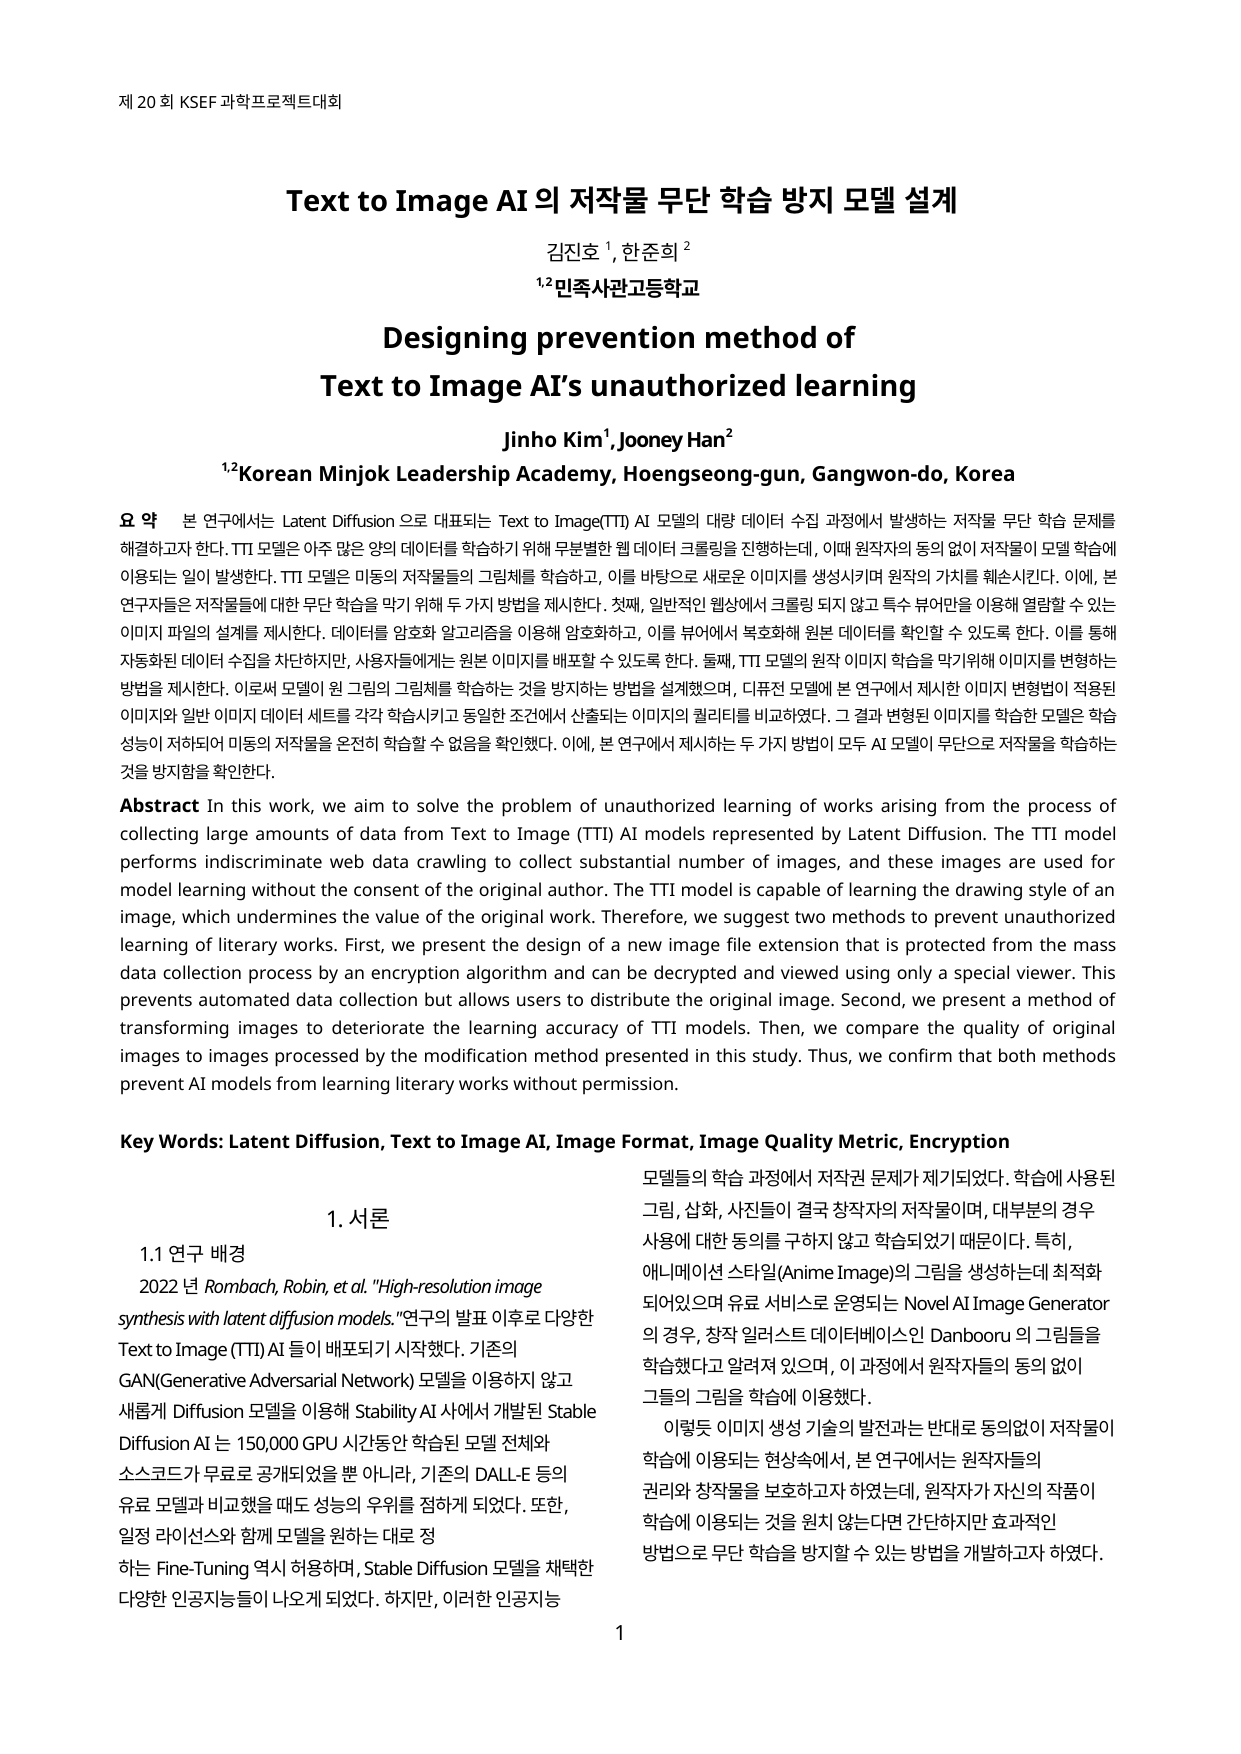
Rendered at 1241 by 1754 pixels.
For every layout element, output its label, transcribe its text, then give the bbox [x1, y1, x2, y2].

text 권리와 창작물을 보호하고자 하였는데, 원작자가 자신의 작품이 학습에 이용되는 것을 원치 않는다면 간단하지만 효과적인 방법으로 무단 학습을 방지할 수 있는 방법을 개발하고자 하였다. [642, 1477, 1122, 1566]
text 하는 Fine-Tuning 역시 허용하며, Stable Diffusion 모델을 채택한 다양한 인공지능들이 나오게 되었다. 하지만, 이러한 인공지능 모델들의 학습 과정에서 저작권 문제가 제기되었다. 학습에 사용된 그림, 삽화, 사진들이 결국 창작자의 저작물이며, 대부분의 경우 사용에 대한 동의를 구하지 않고 학습되었기 때문이다. 특히, 애니메이션 스타일(Anime Image)의 그림을 생성하는데 최적화 되어있으며 유료 서비스로 운영되는 Novel AI Image Generator의 경우, 창작 일러스트 데이터베이스인 Danbooru의 그림들을 학습했다고 알려져 있으며, 이 과정에서 원작자들의 동의 없이 그들의 그림을 학습에 이용했다. [642, 165, 1122, 1410]
table_cell Designing prevention method of Text to Image AI’s unauthorized learning [117, 315, 1121, 413]
text 1.1 연구 배경 [118, 1239, 598, 1268]
text 1. 서론 [118, 1201, 598, 1234]
text 이렇듯 이미지 생성 기술의 발전과는 반대로 동의없이 저작물이 학습에 이용되는 현상속에서, 본 연구에서는 원작자들의 [642, 1414, 1122, 1472]
table_cell Abstract In this work, we aim to solve the problem of unauthorized learning of works arising from the process of collecting large amounts of data from Text to Image (TTI) AI models represented by Latent Diffusion. The TTI model performs indiscriminate web data crawling to collect substantial number of images, and these images are used for model learning without the consent of the original author. The TTI model is capable of learning the drawing style of an image, which undermines the value of the original work. Therefore, we suggest two methods to prevent unauthorized learning of literary works. First, we present the design of a new image file extension that is protected from the mass data collection process by an encryption algorithm and can be decrypted and viewed using only a special viewer. This prevents automated data collection but allows users to distribute the original image. Second, we present a method of transforming images to deteriorate the learning accuracy of TTI models. Then, we compare the quality of original images to images processed by the modification method presented in this study. Thus, we confirm that both methods prevent AI models from learning literary works without permission. Key Words: Latent Diffusion, Text to Image AI, Image Format, Image Quality Metric, Encryption [117, 790, 1121, 1160]
table_cell Jinho Kim1, Jooney Han2 1, 2Korean Minjok Leadership Academy, Hoengseong-gun, Gangwon-do, Korea [117, 413, 1121, 504]
table_cell 김진호1, 한준희2 1, 2민족사관고등학교 [117, 228, 1121, 315]
text 2022년 Rombach, Robin, et al. "High-resolution image synthesis with latent diffusion models."연구의 발표 이후로 다양한 Text to Image (TTI) AI 들이 배포되기 시작했다. 기존의 GAN(Generative Adversarial Network) 모델을 이용하지 않고 새롭게 Diffusion 모델을 이용해 Stability AI사에서 개발된 Stable Diffusion AI는 150,000 GPU 시간동안 학습된 모델 전체와 소스코드가 무료로 공개되었을 뿐 아니라, 기존의 DALL-E 등의 유료 모델과 비교했을 때도 성능의 우위를 점하게 되었다. 또한, 일정 라이선스와 함께 모델을 원하는 대로 정 [118, 1272, 598, 1549]
table_cell 요 약 본 연구에서는 Latent Diffusion으로 대표되는 Text to Image(TTI) AI 모델의 대량 데이터 수집 과정에서 발생하는 저작물 무단 학습 문제를 해결하고자 한다. TTI 모델은 아주 많은 양의 데이터를 학습하기 위해 무분별한 웹 데이터 크롤링을 진행하는데, 이때 원작자의 동의 없이 저작물이 모델 학습에 이용되는 일이 발생한다. TTI 모델은 미동의 저작물들의 그림체를 학습하고, 이를 바탕으로 새로운 이미지를 생성시키며 원작의 가치를 훼손시킨다. 이에, 본 연구자들은 저작물들에 대한 무단 학습을 막기 위해 두 가지 방법을 제시한다. 첫째, 일반적인 웹상에서 크롤링 되지 않고 특수 뷰어만을 이용해 열람할 수 있는 이미지 파일의 설계를 제시한다. 데이터를 암호화 알고리즘을 이용해 암호화하고, 이를 뷰어에서 복호화해 원본 데이터를 확인할 수 있도록 한다. 이를 통해 자동화된 데이터 수집을 차단하지만, 사용자들에게는 원본 이미지를 배포할 수 있도록 한다. 둘째, TTI 모델의 원작 이미지 학습을 막기위해 이미지를 변형하는 방법을 제시한다. 이로써 모델이 원 그림의 그림체를 학습하는 것을 방지하는 방법을 설계했으며, 디퓨전 모델에 본 연구에서 제시한 이미지 변형법이 적용된 이미지와 일반 이미지 데이터 세트를 각각 학습시키고 동일한 조건에서 산출되는 이미지의 퀄리티를 비교하였다. 그 결과 변형된 이미지를 학습한 모델은 학습 성능이 저하되어 미동의 저작물을 온전히 학습할 수 없음을 확인했다. 이에, 본 연구에서 제시하는 두 가지 방법이 모두 AI 모델이 무단으로 저작물을 학습하는 것을 방지함을 확인한다. [117, 504, 1121, 790]
table_header Text to Image AI의 저작물 무단 학습 방지 모델 설계 [117, 175, 1121, 228]
